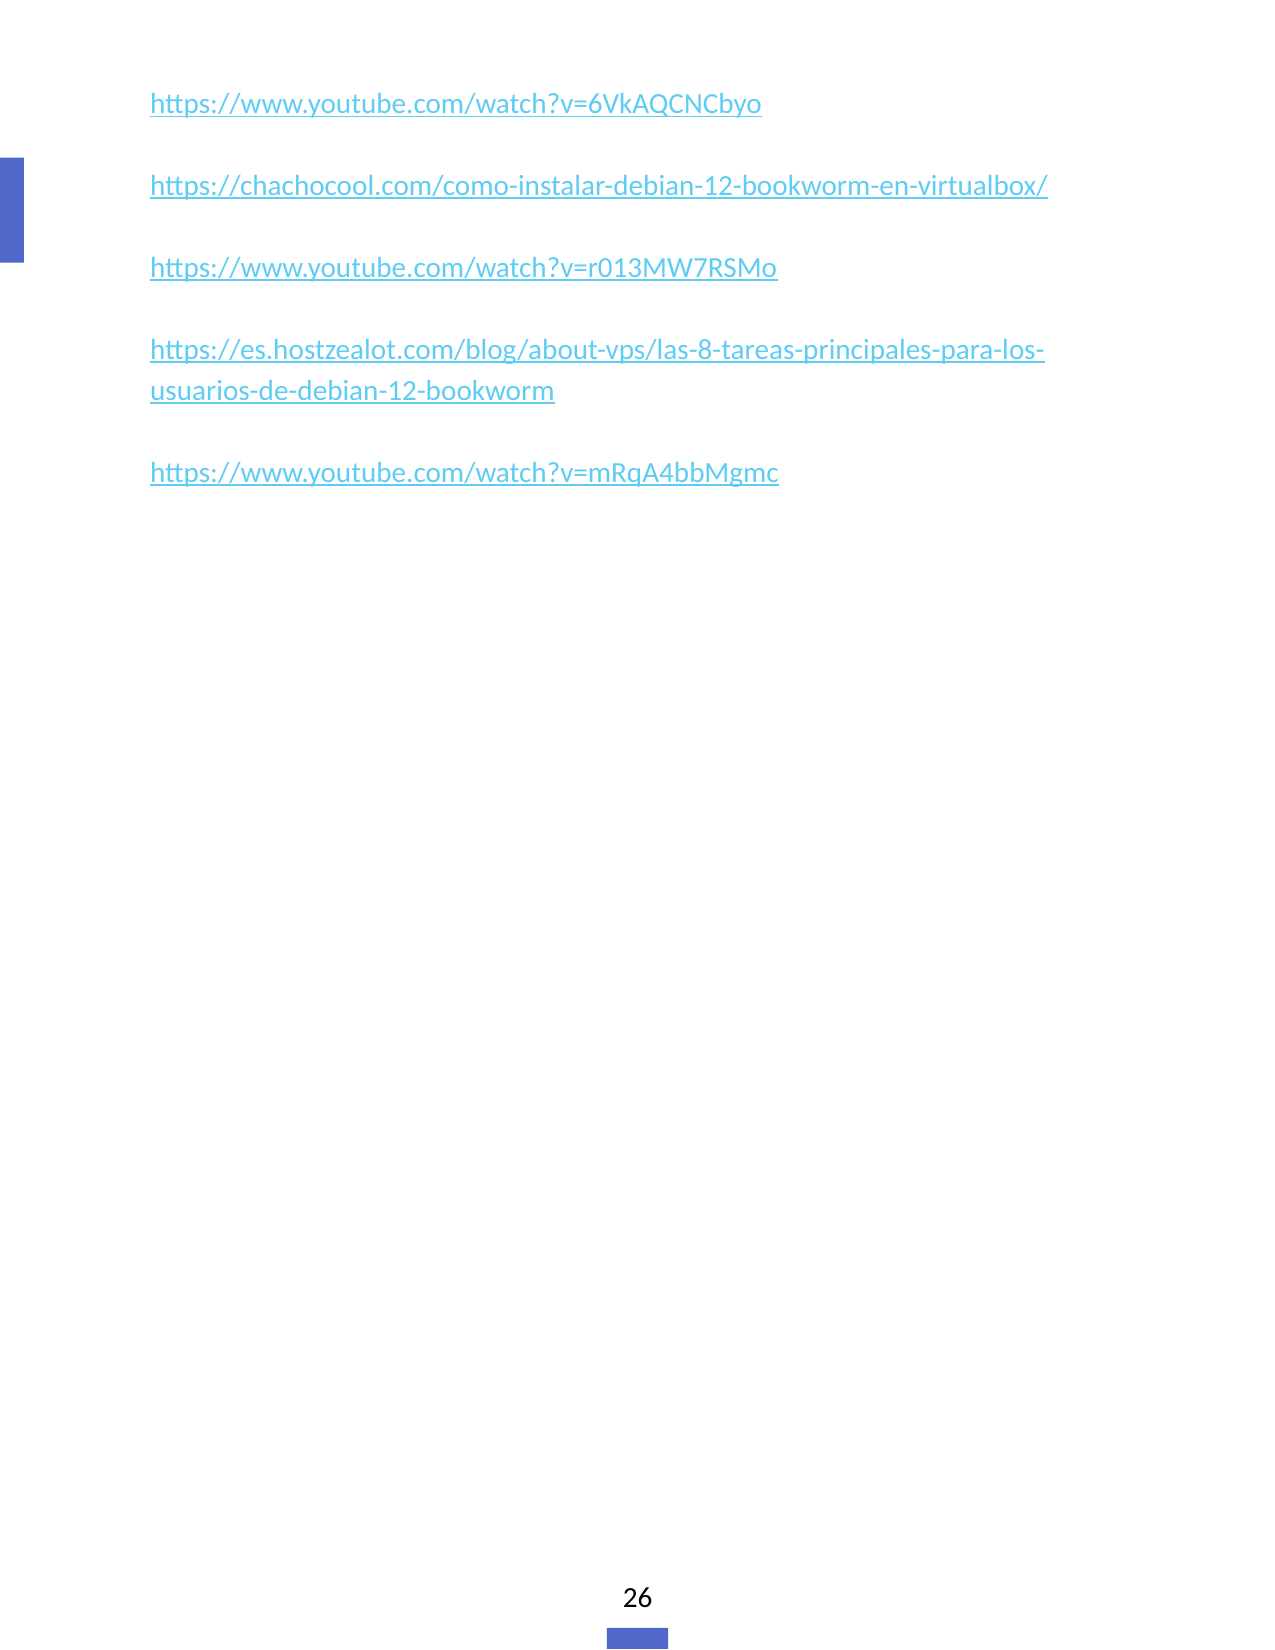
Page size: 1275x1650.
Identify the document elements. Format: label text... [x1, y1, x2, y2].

text https://www.youtube.com/watch?v=6VkAQCNCbyo [150, 85, 1125, 121]
text https://chachocool.com/como-instalar-debian-12-bookworm-en-virtualbox/ [150, 167, 1125, 203]
text https://www.youtube.com/watch?v=mRqA4bbMgmc [150, 454, 1125, 489]
text https://es.hostzealot.com/blog/about-vps/las-8-tareas-principales-para-los-usuarios-de-debian-12-bookworm [150, 331, 1125, 407]
text https://www.youtube.com/watch?v=r013MW7RSMo [150, 249, 1125, 284]
